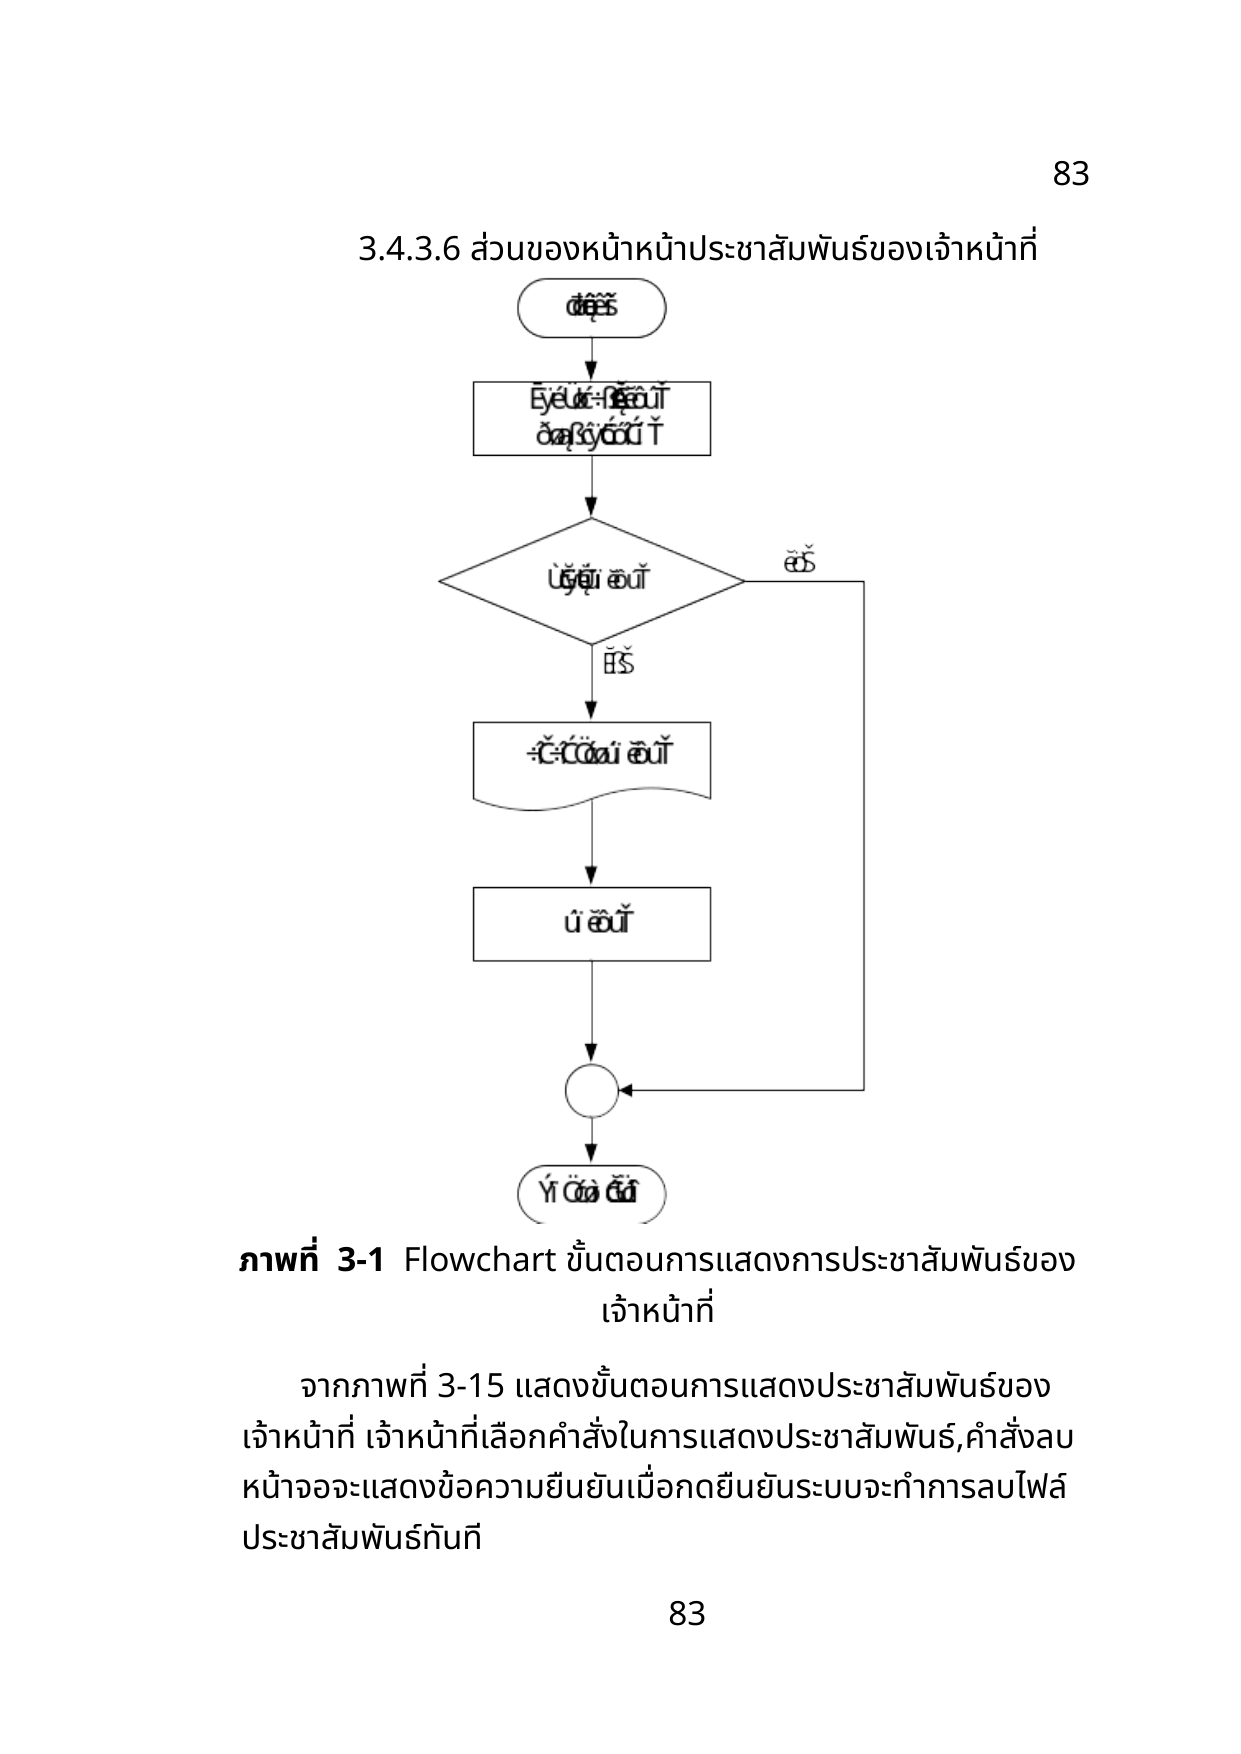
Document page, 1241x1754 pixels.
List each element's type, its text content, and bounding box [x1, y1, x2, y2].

subtitle ส่วนของหน้าหน้าประชาสัมพันธ์ของเจ้าหน้าที่ [261, 225, 1090, 276]
subtitle Flowchart ขั้นตอนการแสดงการประชาสัมพันธ์ของเจ้าหน้าที่ [225, 1236, 1090, 1337]
text จากภาพที่ 3-15 แสดงขั้นตอนการแสดงประชาสัมพันธ์ของเจ้าหน้าที่ เจ้าหน้าที่เลือกคำสั่งในการแสดงประชาสัมพันธ์,คำสั่งลบ หน้าจอจะแสดงข้อความยืนยันเมื่อกดยืนยันระบบจะทำการลบไฟล์ประชาสัมพันธ์ทันที [241, 1362, 1090, 1564]
